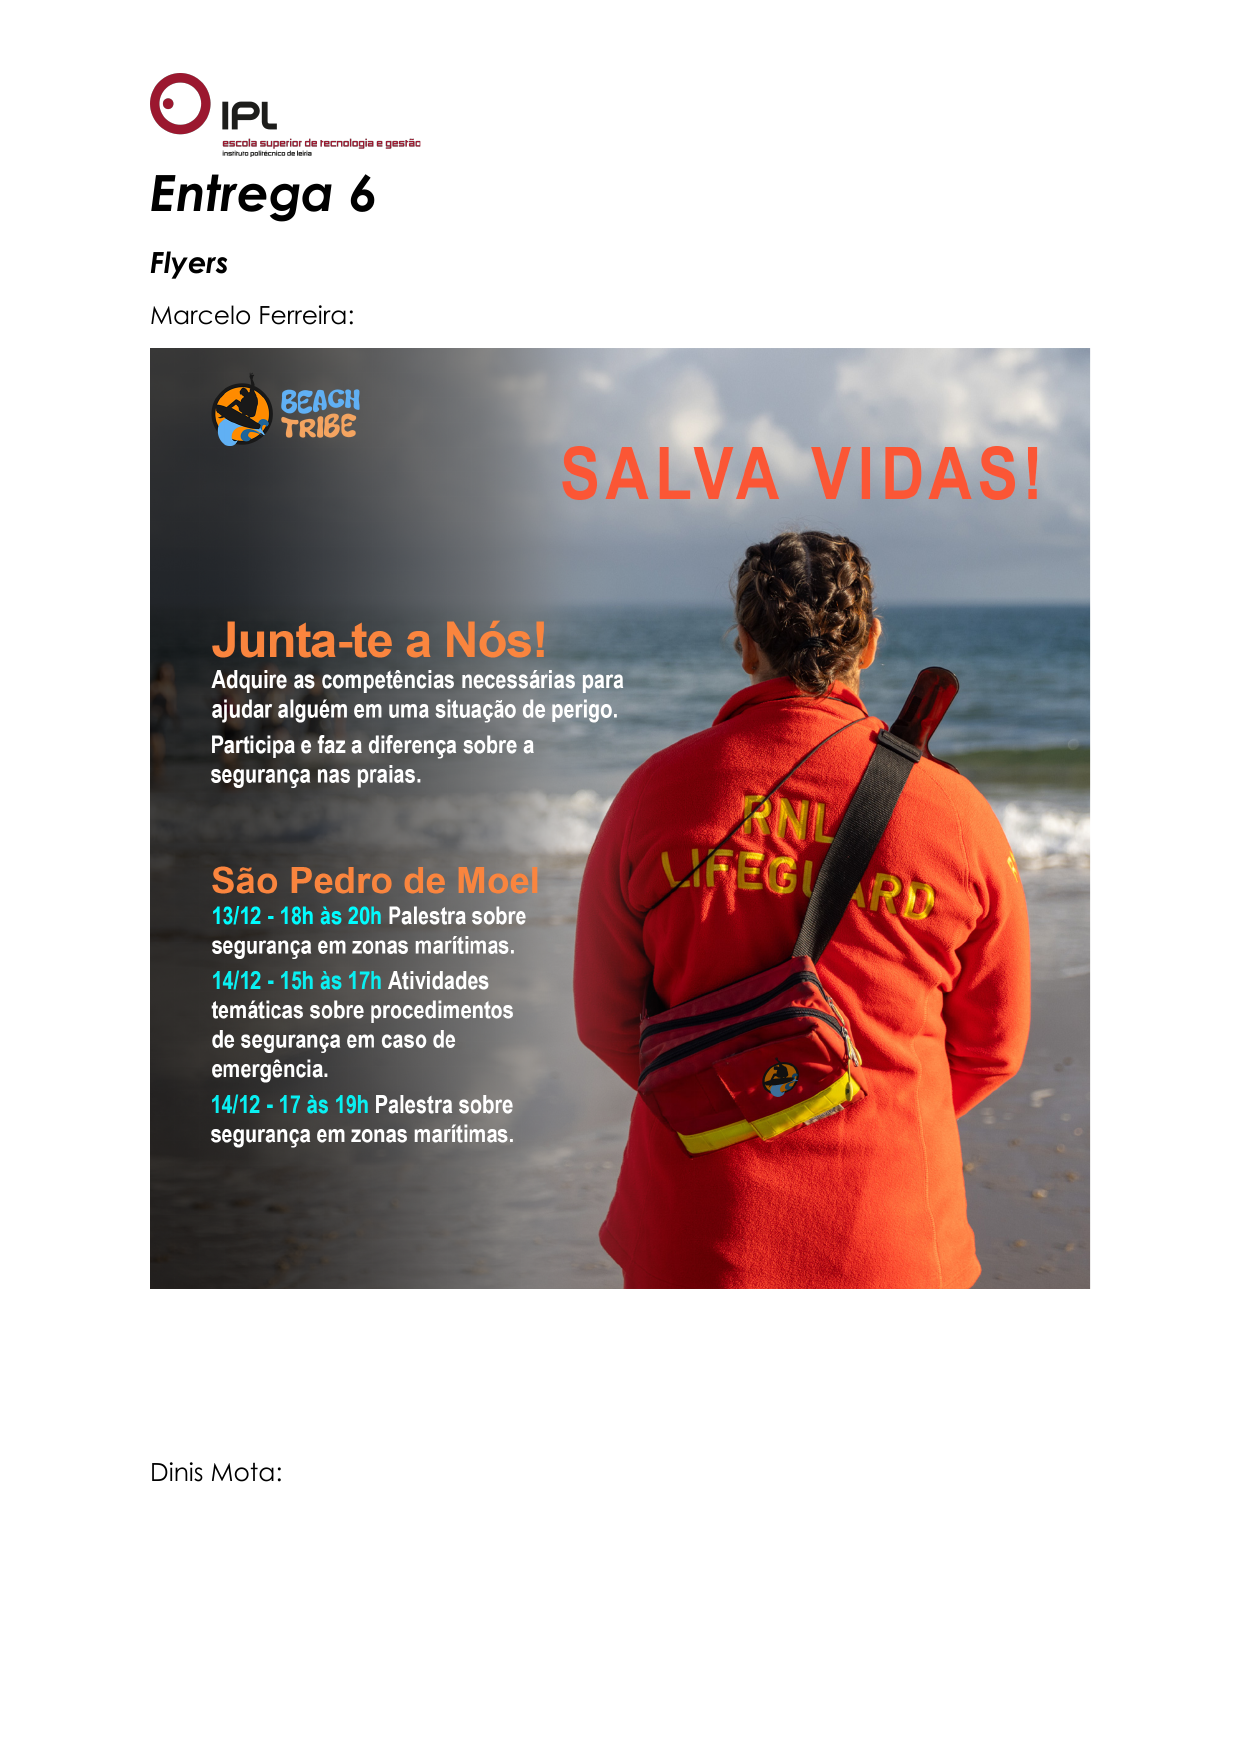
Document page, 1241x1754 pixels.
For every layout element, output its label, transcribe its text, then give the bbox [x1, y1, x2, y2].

picture [150, 348, 1091, 1289]
text Flyers [150, 244, 1090, 280]
text Dinis Mota: [150, 1456, 1090, 1487]
picture [150, 73, 421, 150]
text Entrega 6 [150, 150, 1090, 222]
text Marcelo Ferreira: [150, 299, 1090, 330]
